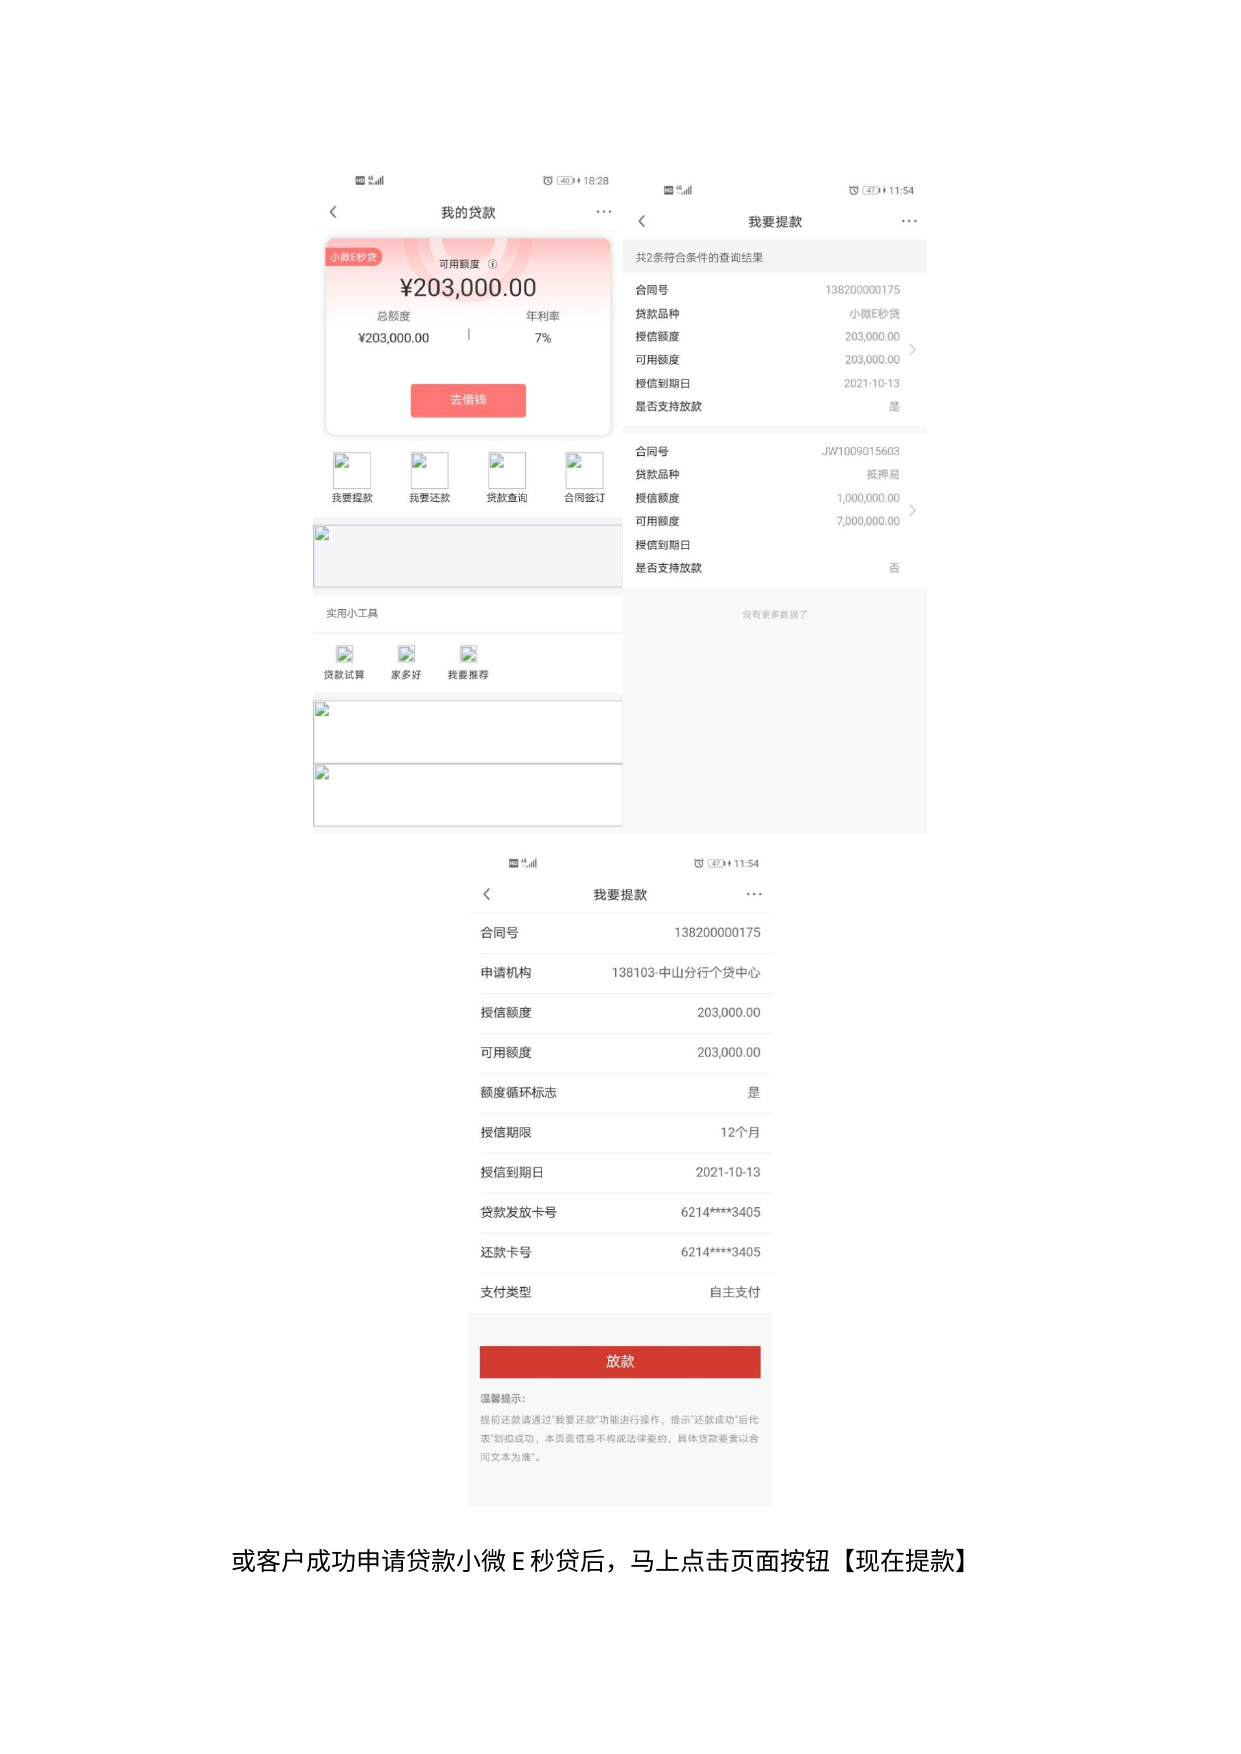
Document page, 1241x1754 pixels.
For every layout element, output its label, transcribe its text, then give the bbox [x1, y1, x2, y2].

text 或客户成功申请贷款小微E秒贷后，马上点击页面按钮【现在提款】 [231, 1527, 1053, 1592]
picture [313, 162, 928, 834]
picture [467, 844, 773, 1507]
